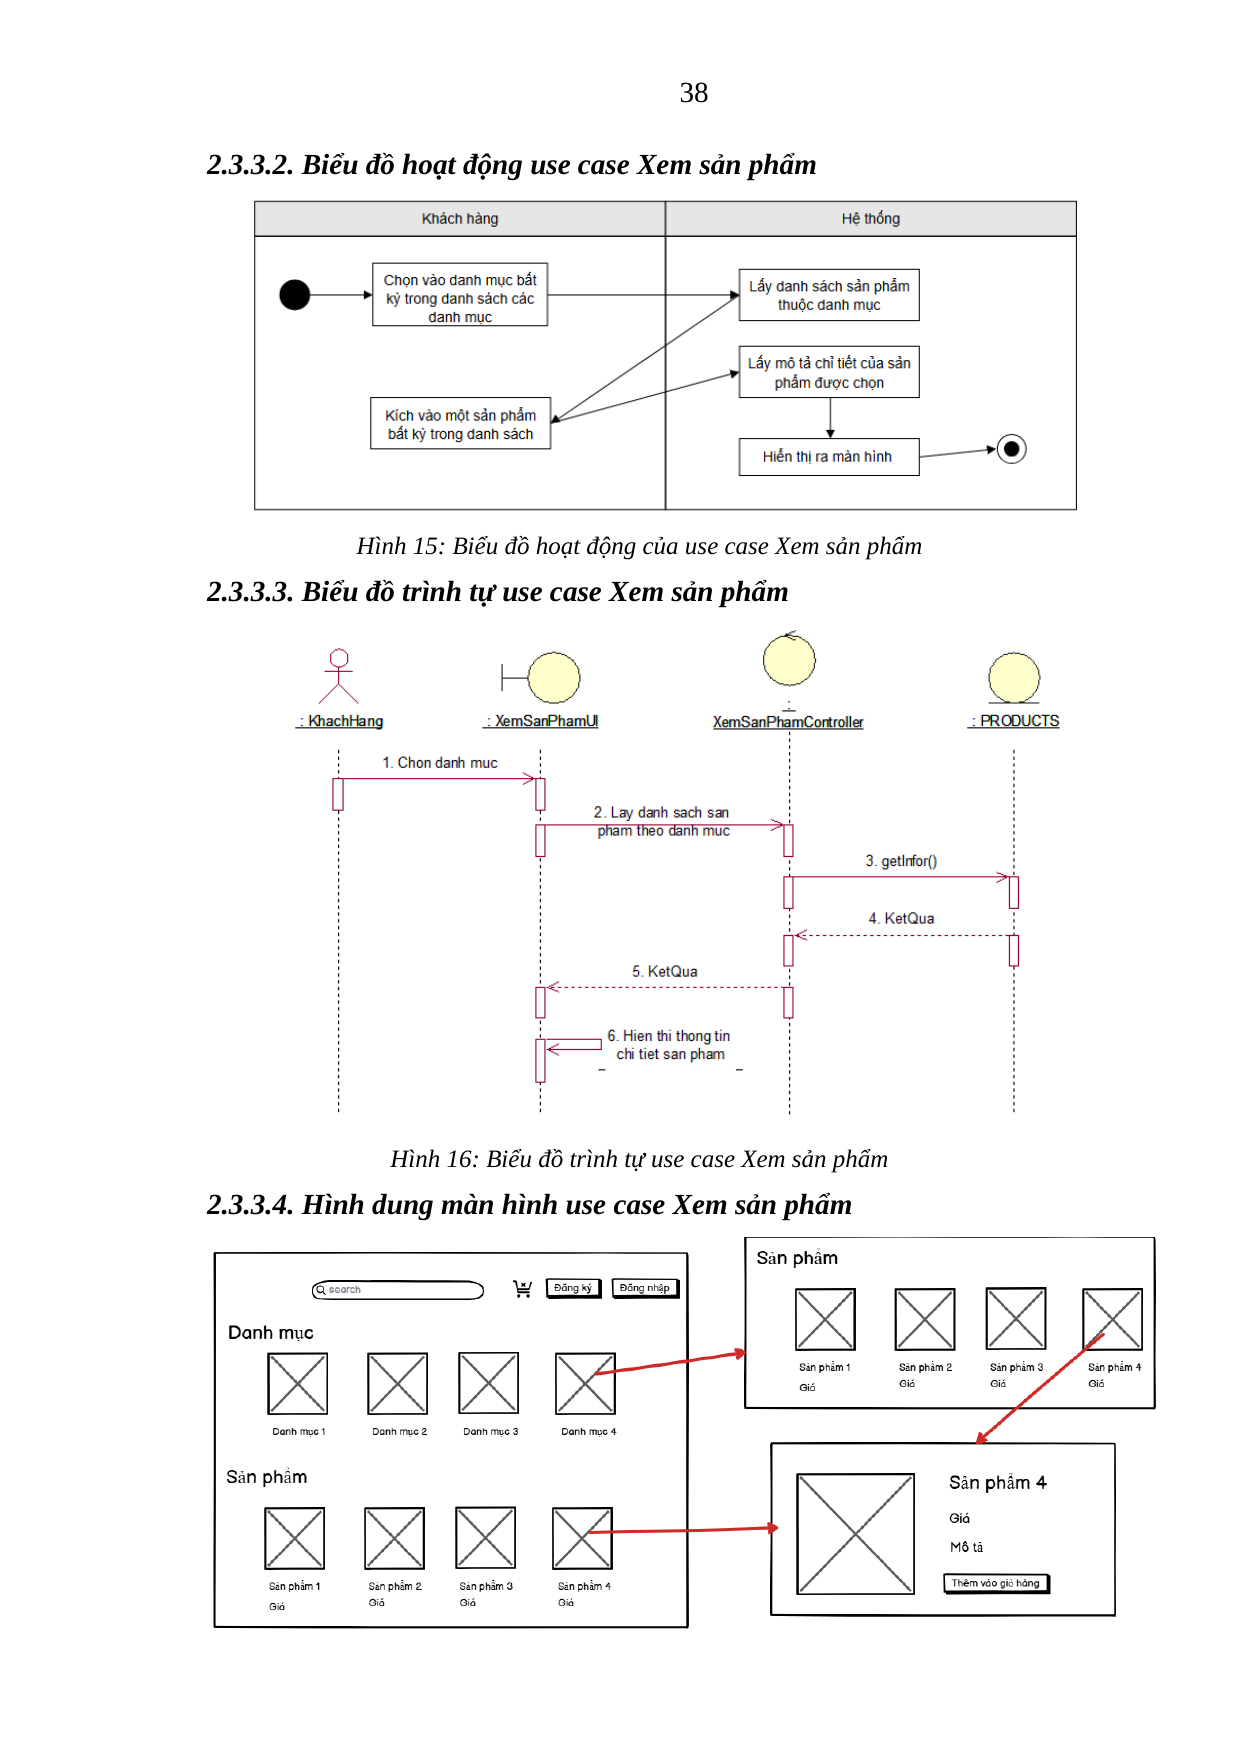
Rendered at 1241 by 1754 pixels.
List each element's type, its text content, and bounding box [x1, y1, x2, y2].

subtitle 2.3.3.4. Hình dung màn hình use case Xem sản phẩm [207, 1187, 1122, 1221]
picture [240, 624, 1089, 1128]
subtitle 2.3.3.3. Biểu đồ trình tự use case Xem sản phẩm [207, 574, 1122, 607]
text Biểu đồ trình tự use case Xem sản phẩm [207, 1144, 1122, 1173]
text Biểu đồ hoạt động của use case Xem sản phẩm [207, 531, 1122, 559]
picture [251, 197, 1078, 514]
subtitle 2.3.3.2. Biểu đồ hoạt động use case Xem sản phẩm [207, 147, 1122, 181]
picture [206, 1237, 1157, 1629]
